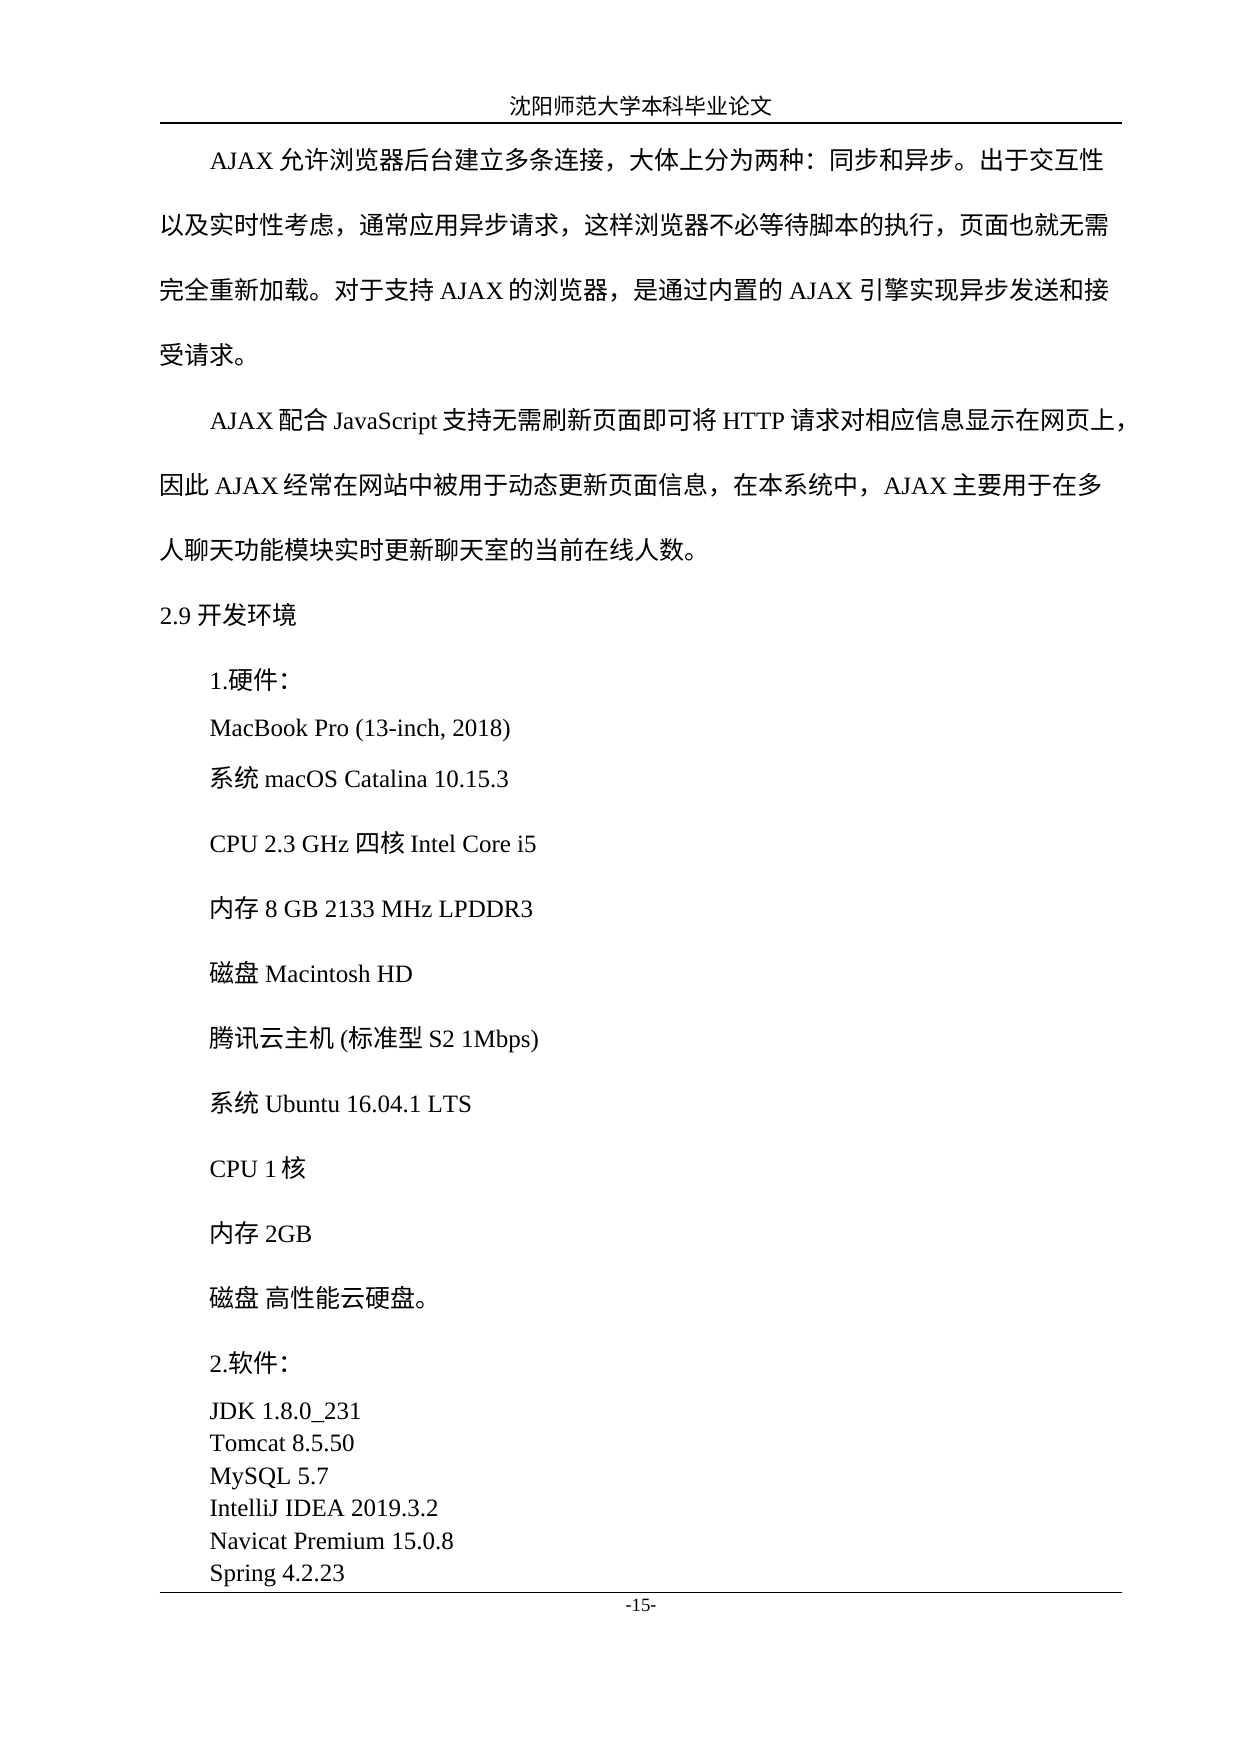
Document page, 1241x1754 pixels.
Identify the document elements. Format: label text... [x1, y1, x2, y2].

text 1.硬件： [159, 646, 1122, 711]
text Tomcat 8.5.50 [159, 1426, 1122, 1459]
text JDK 1.8.0_231 [159, 1394, 1122, 1426]
text MySQL 5.7 [159, 1459, 1122, 1491]
text Spring 4.2.23 [159, 1556, 1122, 1589]
subtitle 2.9 开发环境 [159, 581, 1122, 646]
text 系统macOS Catalina 10.15.3 [159, 744, 1122, 809]
text MacBook Pro (13-inch, 2018) [159, 711, 1122, 744]
text 内存 2GB [159, 1199, 1122, 1264]
text 磁盘 高性能云硬盘。 [159, 1264, 1122, 1329]
text IntelliJ IDEA 2019.3.2 [159, 1491, 1122, 1524]
text CPU 2.3 GHz 四核Intel Core i5 [159, 809, 1122, 874]
text 磁盘 Macintosh HD [159, 939, 1122, 1004]
text AJAX配合JavaScript支持无需刷新页面即可将HTTP请求对相应信息显示在网页上，因此AJAX经常在网站中被用于动态更新页面信息，在本系统中，AJAX主要用于在多人聊天功能模块实时更新聊天室的当前在线人数。 [159, 386, 1122, 581]
text 2.软件： [159, 1329, 1122, 1394]
text CPU 1核 [159, 1134, 1122, 1199]
text Navicat Premium 15.0.8 [159, 1524, 1122, 1556]
text AJAX 允许浏览器后台建立多条连接，大体上分为两种：同步和异步。出于交互性以及实时性考虑，通常应用异步请求，这样浏览器不必等待脚本的执行，页面也就无需完全重新加载。对于支持AJAX的浏览器，是通过内置的 AJAX 引擎实现异步发送和接受请求。 [159, 126, 1122, 386]
text 内存 8 GB 2133 MHz LPDDR3 [159, 874, 1122, 939]
text 腾讯云主机 (标准型S2 1Mbps) [159, 1004, 1122, 1069]
text 系统 Ubuntu 16.04.1 LTS [159, 1069, 1122, 1134]
